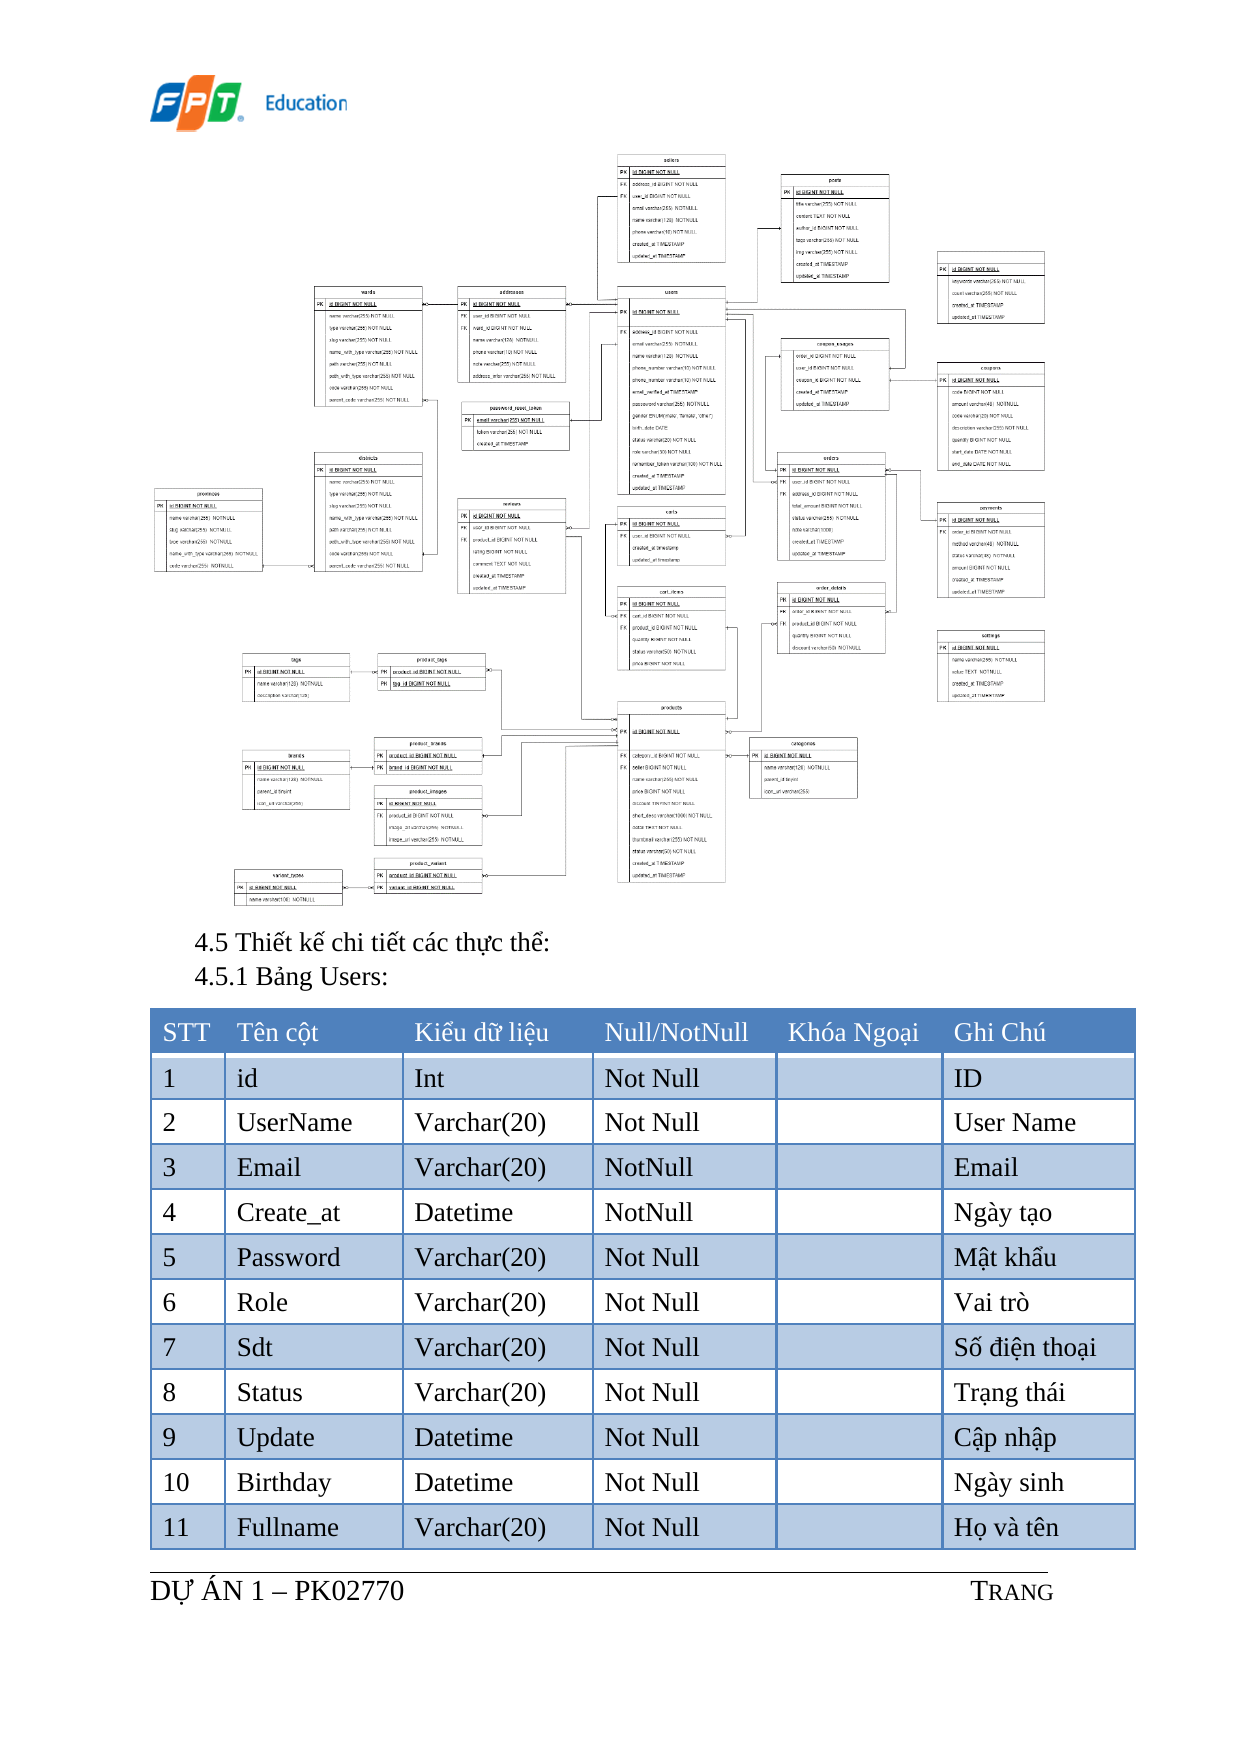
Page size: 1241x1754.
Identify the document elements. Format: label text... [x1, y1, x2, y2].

table_cell 8 [152, 1370, 224, 1413]
table_cell [778, 1145, 941, 1188]
table_header Khóa Ngoại [778, 1010, 941, 1053]
table_cell Varchar(20) [404, 1325, 592, 1368]
table_cell Varchar(20) [404, 1235, 592, 1278]
table_cell Not Null [594, 1505, 775, 1548]
table_cell [778, 1460, 941, 1503]
table_cell Datetime [404, 1415, 592, 1458]
table_cell Not Null [594, 1460, 775, 1503]
table_cell 6 [152, 1280, 224, 1323]
table_cell Varchar(20) [404, 1280, 592, 1323]
table_cell Số điện thoại [944, 1325, 1134, 1368]
table_cell [778, 1235, 941, 1278]
table_cell NotNull [594, 1190, 775, 1233]
table_cell UserName [226, 1100, 402, 1143]
table_cell Ngày sinh [944, 1460, 1134, 1503]
table_cell Họ và tên [944, 1505, 1134, 1548]
table_cell Not Null [594, 1325, 775, 1368]
table_cell id [226, 1058, 402, 1098]
table_header Tên cột [226, 1010, 402, 1053]
table_cell NotNull [594, 1145, 775, 1188]
table_cell User Name [944, 1100, 1134, 1143]
table_cell [778, 1505, 941, 1548]
table_cell Varchar(20) [404, 1505, 592, 1548]
table_header Ghi Chú [944, 1010, 1134, 1053]
table_cell 11 [152, 1505, 224, 1548]
table_cell 2 [152, 1100, 224, 1143]
picture [150, 75, 347, 132]
table_cell [778, 1325, 941, 1368]
table_cell Datetime [404, 1190, 592, 1233]
text 4.5.1 Bảng Users: [194, 960, 1048, 991]
table_cell Datetime [404, 1460, 592, 1503]
table_cell 1 [152, 1058, 224, 1098]
table_cell Not Null [594, 1100, 775, 1143]
table_cell 3 [152, 1145, 224, 1188]
table_cell Vai trò [944, 1280, 1134, 1323]
table_cell Update [226, 1415, 402, 1458]
table_cell Cập nhập [944, 1415, 1134, 1458]
table_cell Varchar(20) [404, 1100, 592, 1143]
table_cell 9 [152, 1415, 224, 1458]
table_cell Fullname [226, 1505, 402, 1548]
table_cell Not Null [594, 1415, 775, 1458]
table_cell [778, 1058, 941, 1098]
table_cell [778, 1280, 941, 1323]
table_cell Password [226, 1235, 402, 1278]
table_cell Varchar(20) [404, 1370, 592, 1413]
table_header STT [152, 1010, 224, 1053]
table_cell Varchar(20) [404, 1145, 592, 1188]
table_cell Status [226, 1370, 402, 1413]
table_cell Email [944, 1145, 1134, 1188]
table_cell Email [226, 1145, 402, 1188]
table_cell Not Null [594, 1280, 775, 1323]
subtitle 4.5 Thiết kế chi tiết các thực thể: [150, 926, 1048, 958]
table_header Kiểu dữ liệu [404, 1010, 592, 1053]
table_cell Not Null [594, 1058, 775, 1098]
table_cell [778, 1370, 941, 1413]
table_cell 7 [152, 1325, 224, 1368]
table_cell Birthday [226, 1460, 402, 1503]
table_cell 4 [152, 1190, 224, 1233]
table_header Null/NotNull [594, 1010, 775, 1053]
table_cell [778, 1100, 941, 1143]
table_cell 5 [152, 1235, 224, 1278]
table_cell Create_at [226, 1190, 402, 1233]
table_cell ID [944, 1058, 1134, 1098]
table_cell Sdt [226, 1325, 402, 1368]
table_cell [778, 1190, 941, 1233]
table_cell Int [404, 1058, 592, 1098]
table_cell 10 [152, 1460, 224, 1503]
table_cell [778, 1415, 941, 1458]
table_cell Not Null [594, 1235, 775, 1278]
table_cell Trạng thái [944, 1370, 1134, 1413]
picture [150, 150, 1049, 910]
table_cell Role [226, 1280, 402, 1323]
table_cell Not Null [594, 1370, 775, 1413]
table_cell Mật khẩu [944, 1235, 1134, 1278]
table_cell Ngày tạo [944, 1190, 1134, 1233]
